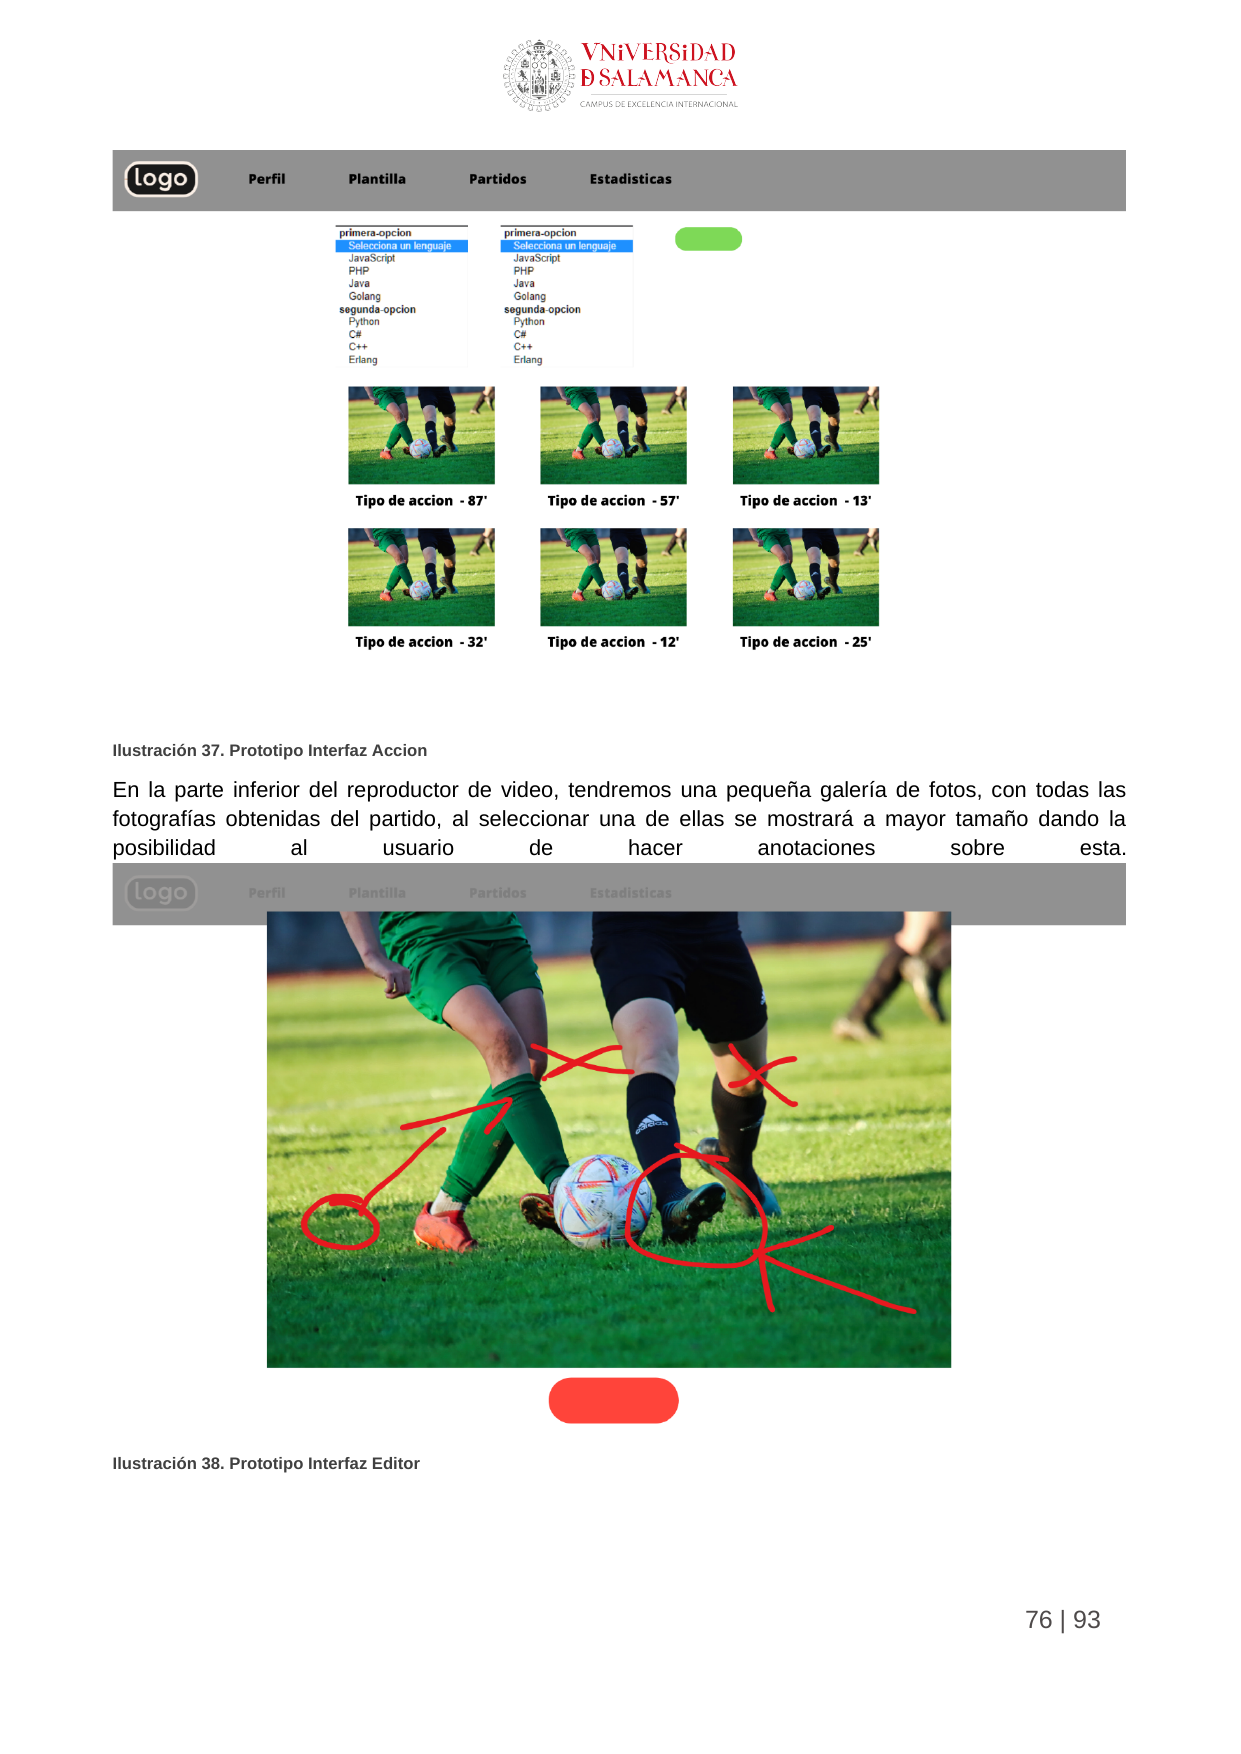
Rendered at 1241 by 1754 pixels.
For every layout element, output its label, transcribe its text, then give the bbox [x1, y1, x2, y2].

picture [112, 150, 1126, 721]
picture [112, 863, 1126, 1434]
picture [499, 36, 742, 116]
